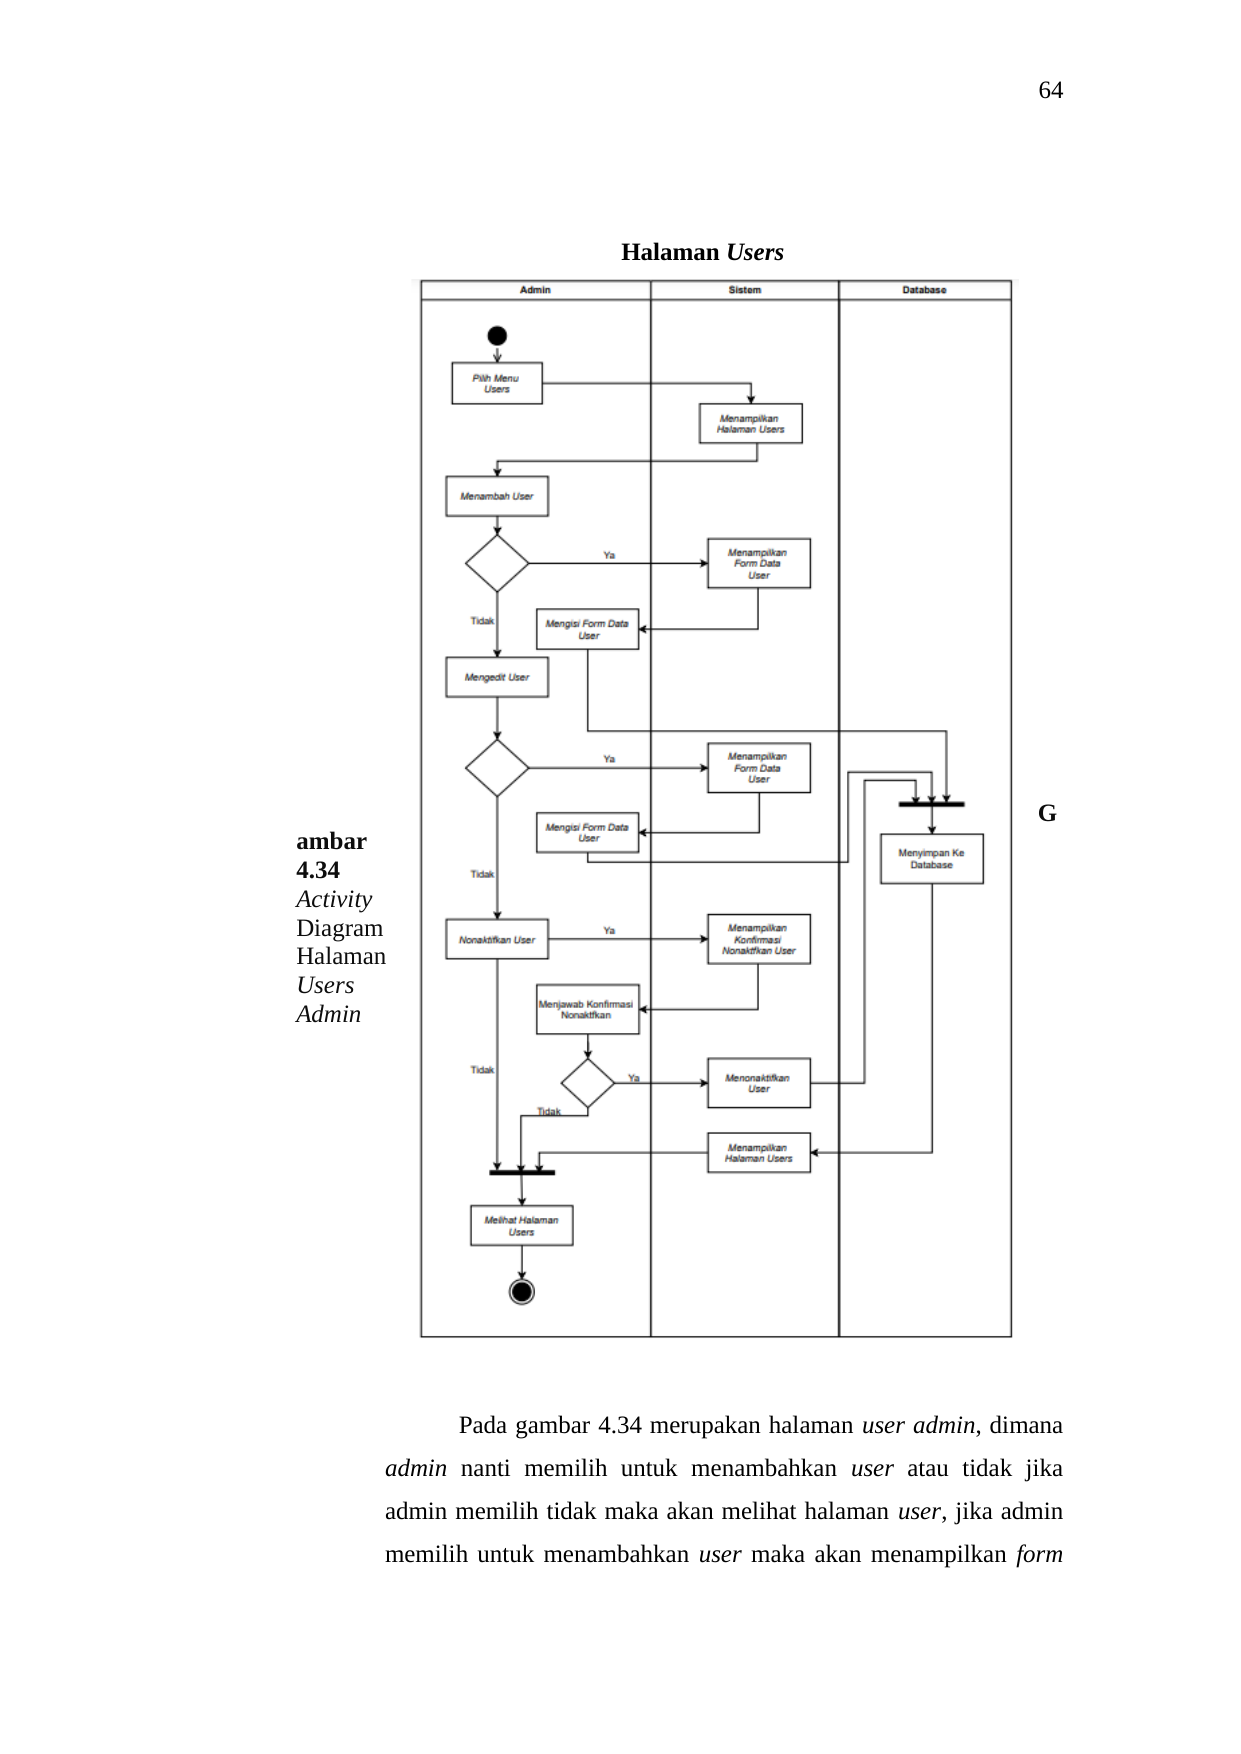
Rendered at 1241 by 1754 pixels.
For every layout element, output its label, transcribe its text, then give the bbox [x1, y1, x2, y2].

picture [409, 431, 1019, 1337]
list Halaman Users [473, 237, 1063, 266]
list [385, 1048, 1063, 1562]
text Gambar 4.34 Activity Diagram Halaman Users Admin [296, 798, 409, 1028]
text Gambar 4.34 Activity Diagram Halaman Users Admin [1019, 798, 1063, 1028]
